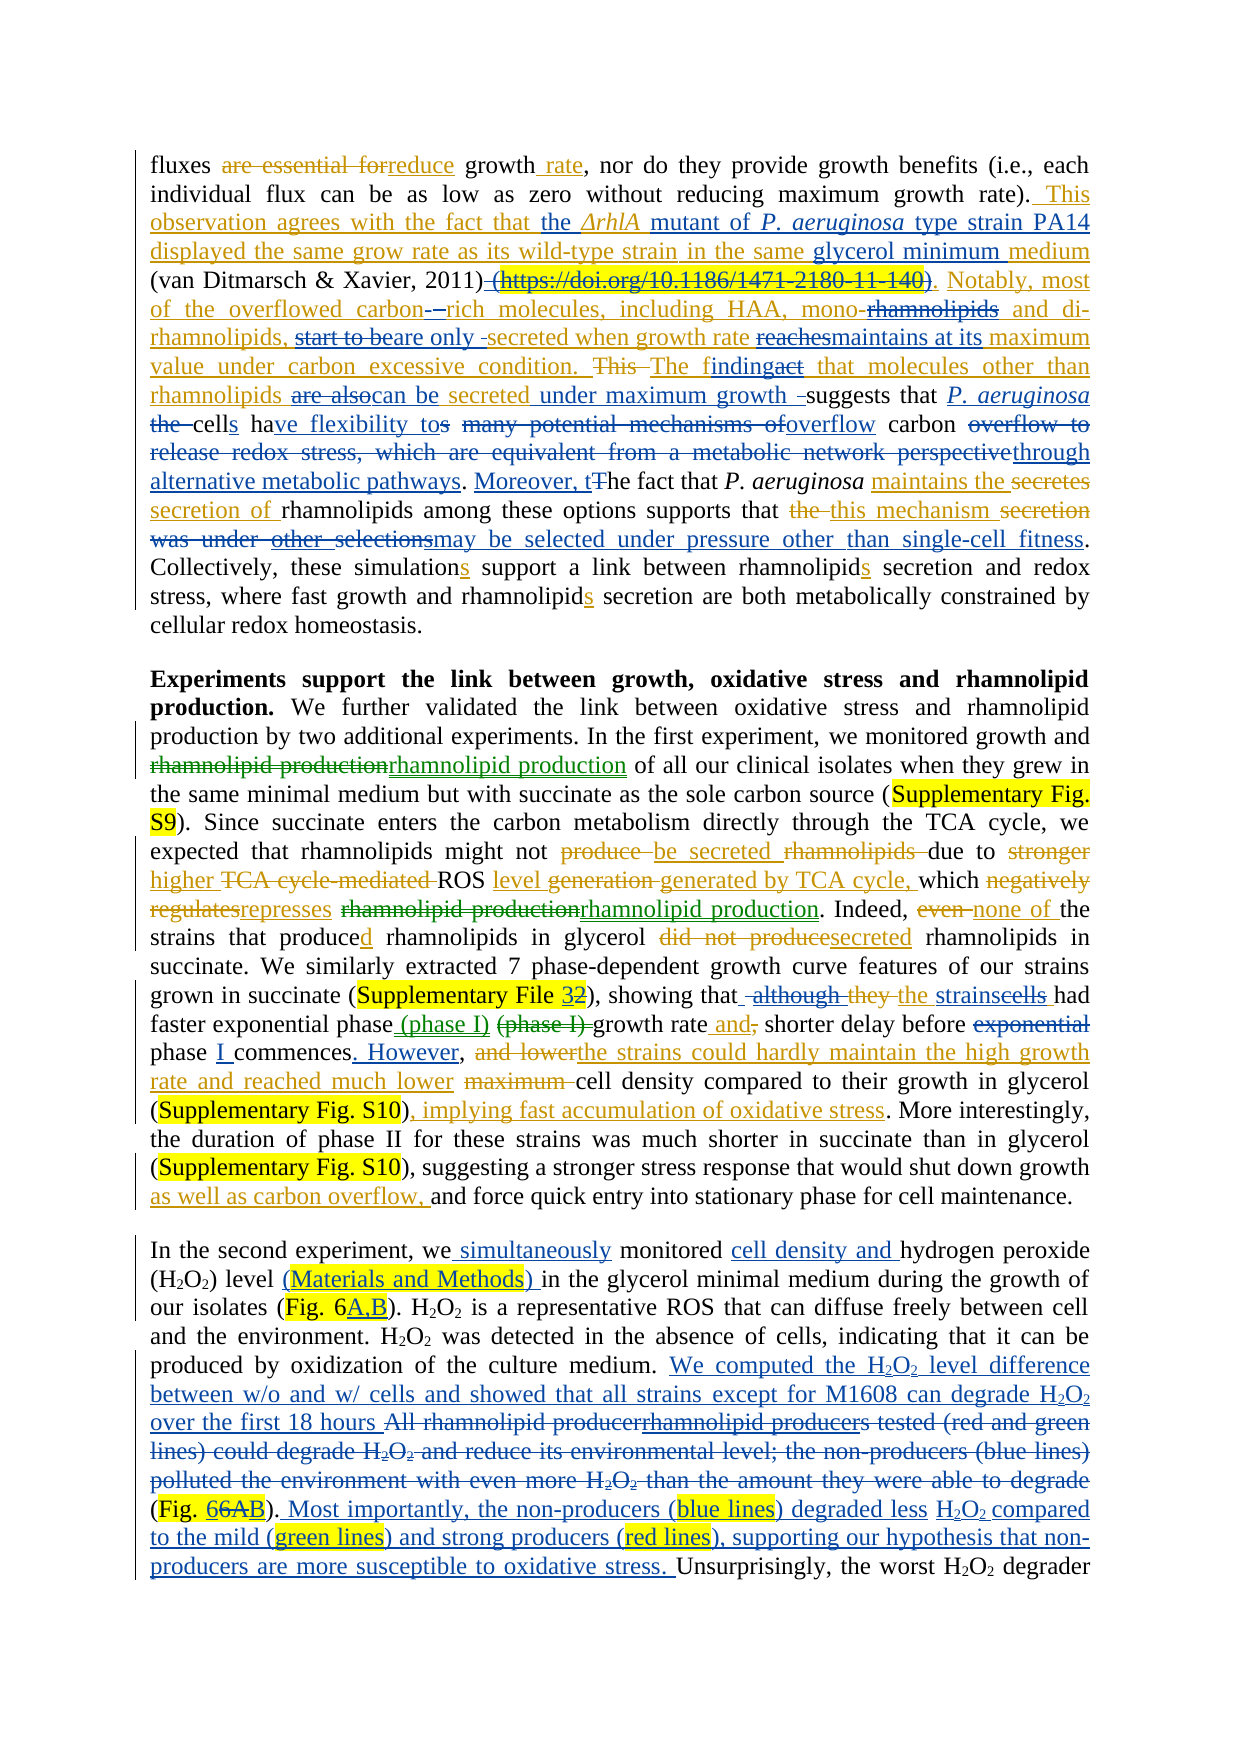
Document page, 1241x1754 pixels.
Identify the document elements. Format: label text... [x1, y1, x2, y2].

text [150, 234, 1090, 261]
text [150, 1549, 1090, 1580]
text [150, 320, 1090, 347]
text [150, 150, 1090, 232]
text Experiments support the link between growth, oxidative stress and rhamnolipid production. We further validated the link between oxidative stress and rhamnolipid production by two additional experiments. In the first experiment, we monitored growth and of all our clinical isolates when they grew in the same minimal medium but with succinate as the sole carbon source (Supplementary Fig. S9). Since succinate enters the carbon metabolism directly through the TCA cycle, we expected that rhamnolipids might not due to ROS which . Indeed, the strains that produce rhamnolipids in glycerol rhamnolipids in succinate. We similarly extracted 7 phase-dependent growth curve features of our strains grown in succinate (Supplementary File ), showing thathad faster exponential phase growth rate shorter delay before phase commences, cell density compared to their growth in glycerol (Supplementary Fig. S10). More interestingly, the duration of phase II for these strains was much shorter in succinate than in glycerol (Supplementary Fig. S10), suggesting a stronger stress response that would shut down growth and force quick entry into stationary phase for cell maintenance. [150, 664, 1090, 1210]
